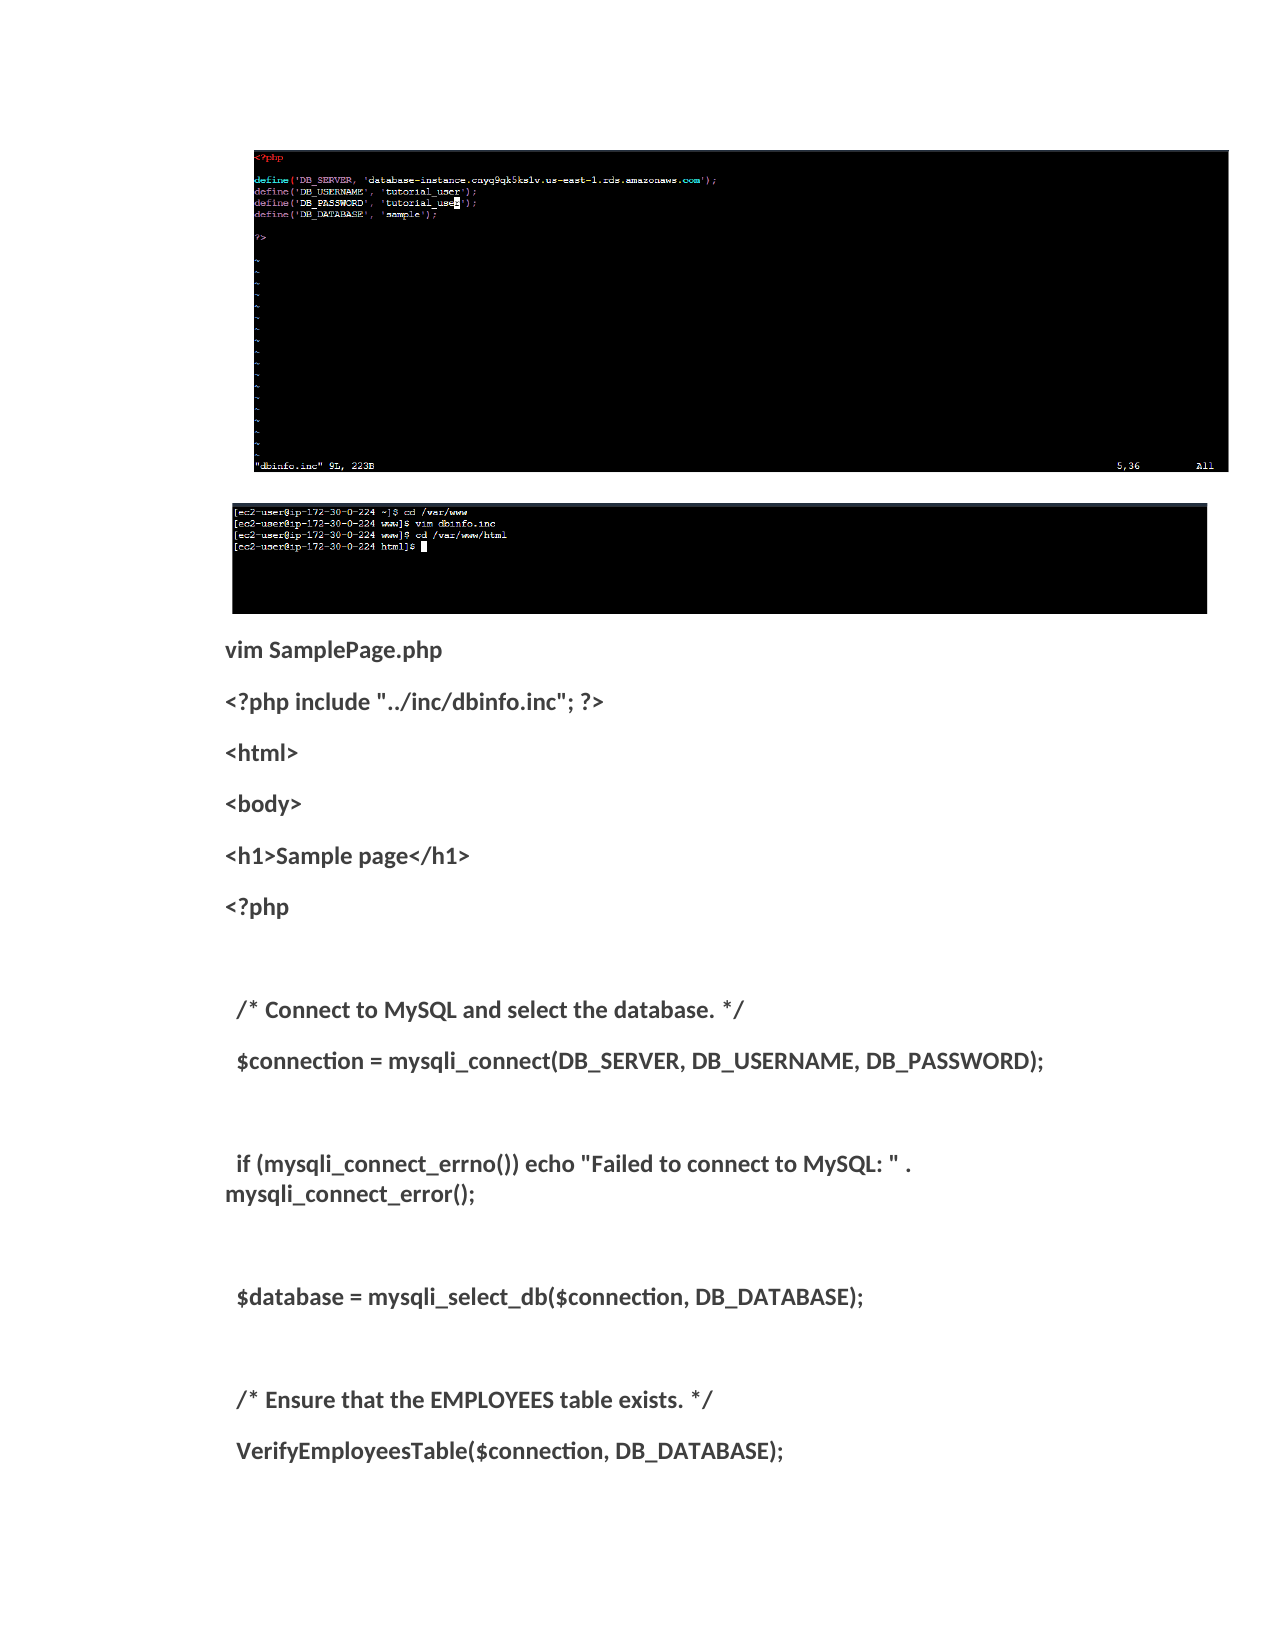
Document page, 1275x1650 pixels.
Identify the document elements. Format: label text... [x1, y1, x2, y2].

picture [254, 150, 1229, 473]
text /* Ensure that the EMPLOYEES table exists. */ [225, 1384, 1125, 1414]
text /* Connect to MySQL and select the database. */ [225, 994, 1125, 1024]
text vim SamplePage.php [225, 634, 1125, 665]
text if (mysqli_connect_errno()) echo "Failed to connect to MySQL: " . mysqli_connect_error(); [225, 1148, 1125, 1209]
text <h1>Sample page</h1> [225, 840, 1125, 870]
picture [232, 503, 1208, 614]
text <?php include "../inc/dbinfo.inc"; ?> [225, 686, 1125, 716]
text <html> [225, 737, 1125, 768]
text <body> [225, 788, 1125, 819]
text VerifyEmployeesTable($connection, DB_DATABASE); [225, 1435, 1125, 1466]
text <?php [225, 891, 1125, 922]
text $database = mysqli_select_db($connection, DB_DATABASE); [225, 1281, 1125, 1312]
text $connection = mysqli_connect(DB_SERVER, DB_USERNAME, DB_PASSWORD); [225, 1045, 1125, 1076]
